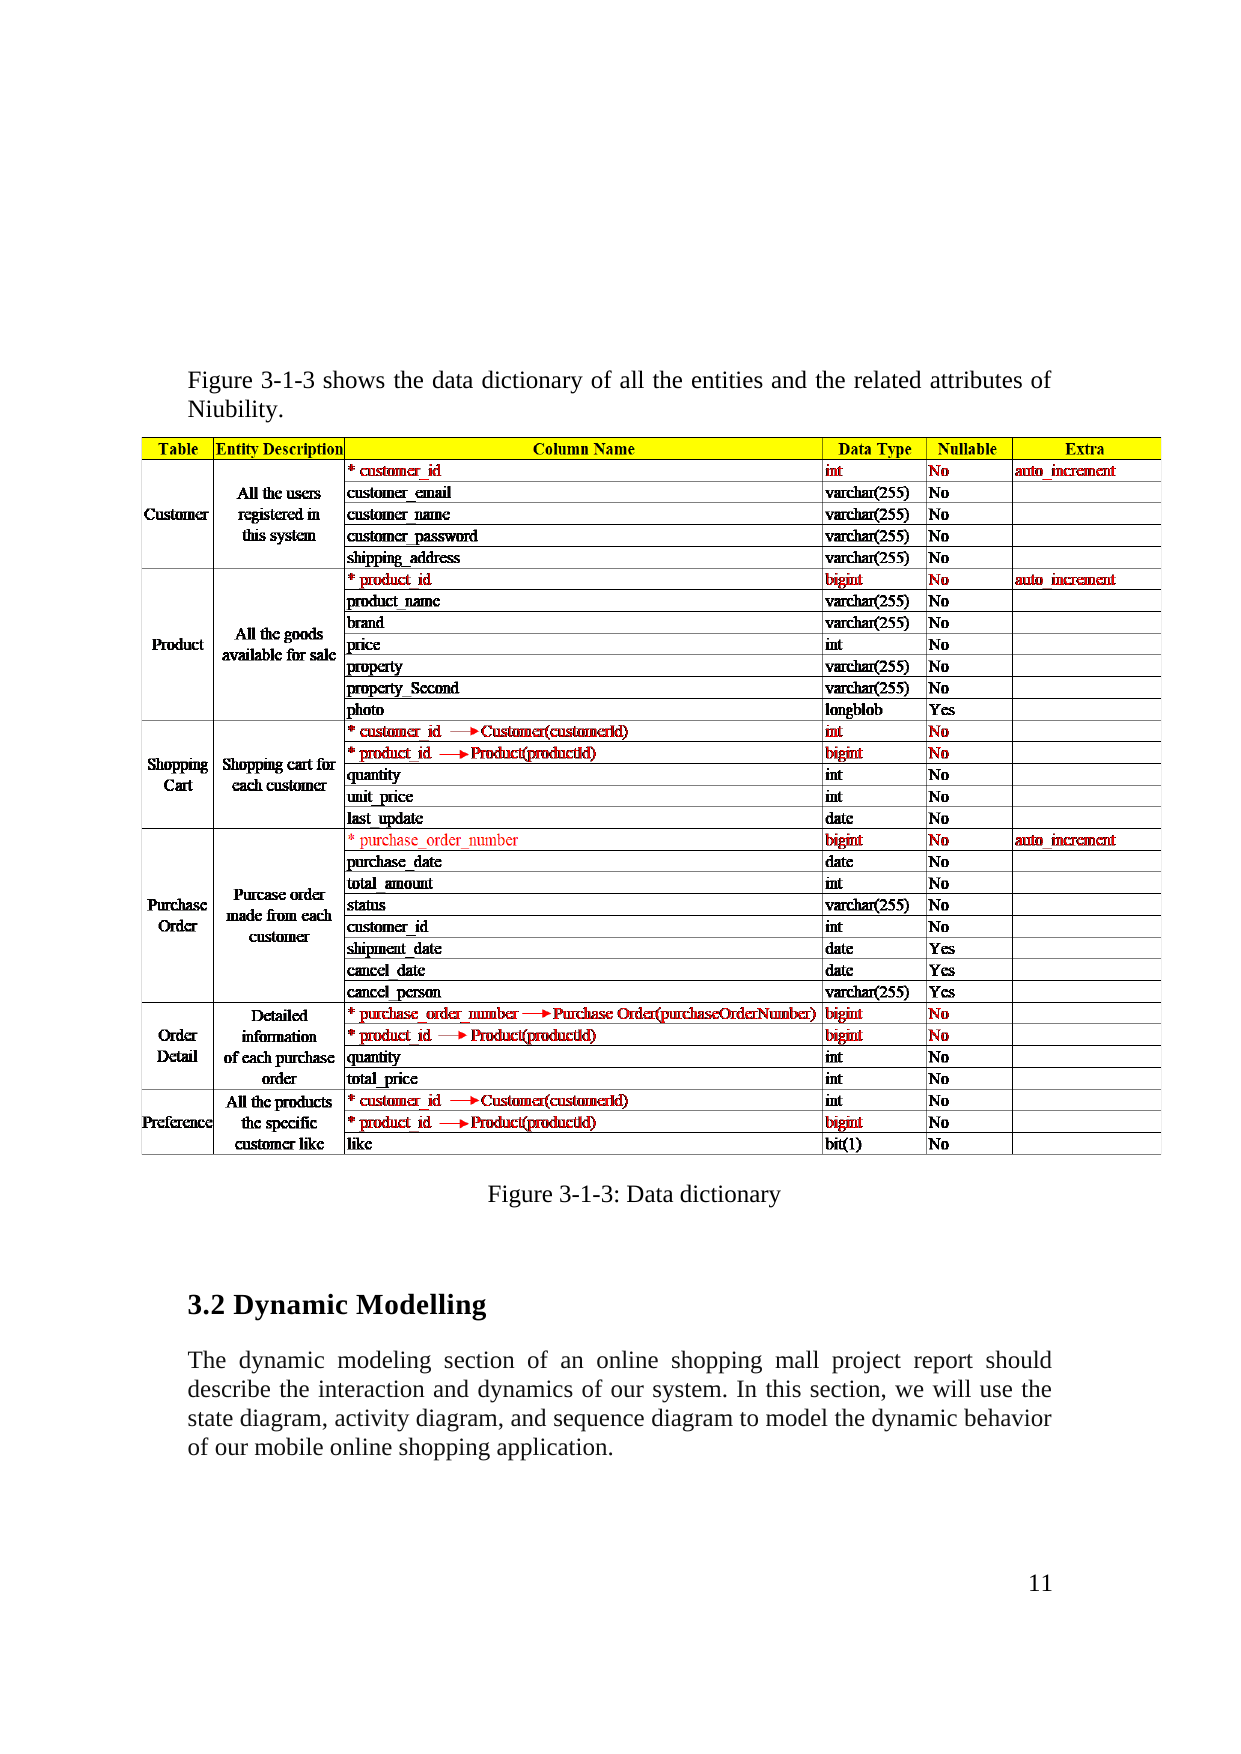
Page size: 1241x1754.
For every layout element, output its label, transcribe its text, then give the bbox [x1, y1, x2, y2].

subtitle 3.2 Dynamic Modelling [187, 1287, 1053, 1320]
picture [141, 437, 1162, 1155]
text Figure 3-1-3: Data dictionary [412, 1155, 1053, 1208]
text Figure 3-1-3 shows the data dictionary of all the entities and the related attributes of Niubility. [187, 365, 1053, 422]
text The dynamic modeling section of an online shopping mall project report should describe the interaction and dynamics of our system. In this section, we will use the state diagram, activity diagram, and sequence diagram to model the dynamic behavior of our mobile online shopping application. [187, 1345, 1053, 1460]
